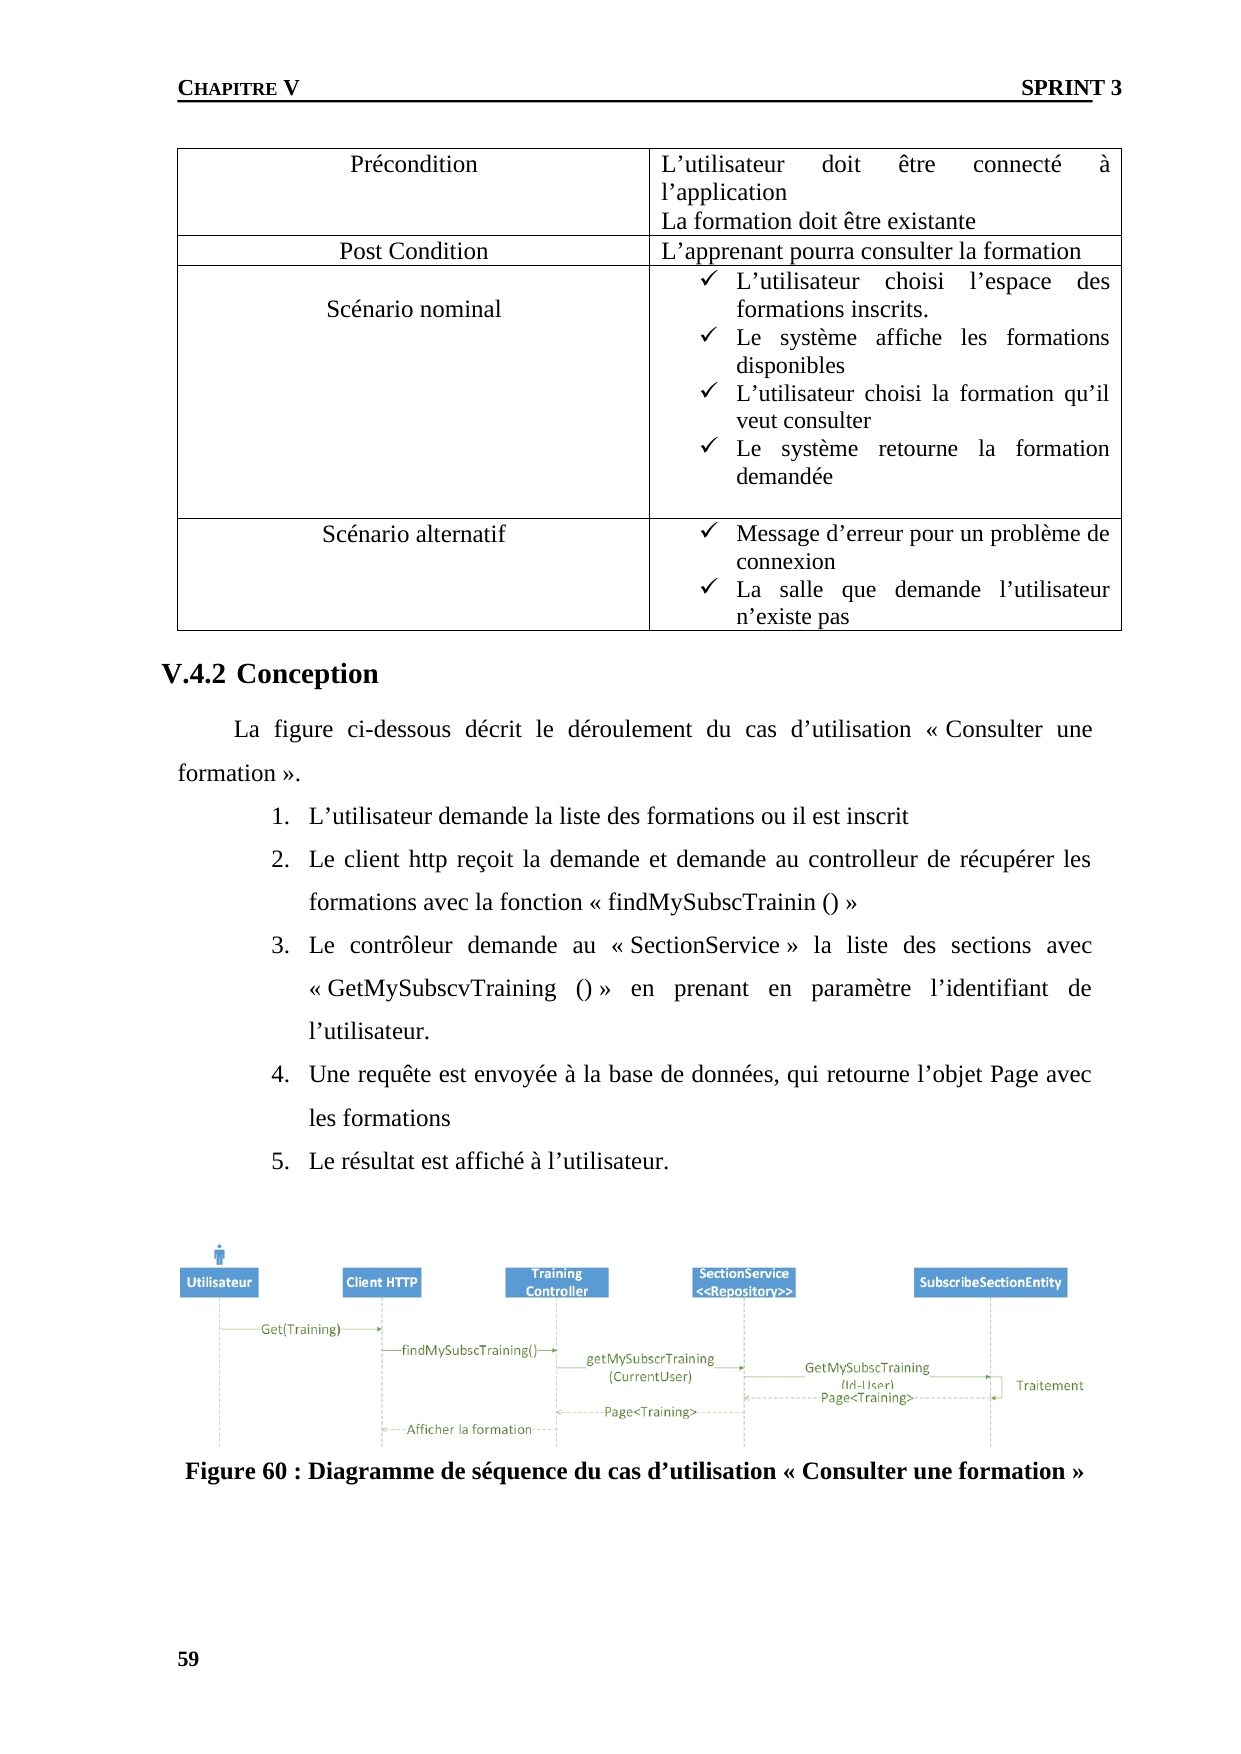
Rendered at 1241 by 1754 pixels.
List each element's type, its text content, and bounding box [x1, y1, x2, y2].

picture [177, 1243, 1093, 1447]
table_cell Scénario nominal [178, 266, 649, 518]
table_cell Message d’erreur pour un problème de connexion La salle que demande l’utilisateur n’existe pas [650, 519, 1121, 630]
table_cell Scénario alternatif [178, 519, 649, 630]
list L’utilisateur demande la liste des formations ou il est inscrit [271, 801, 1092, 829]
text Conception [161, 656, 1092, 689]
table_cell L’utilisateur doit être connecté à l’application La formation doit être existante [650, 149, 1121, 235]
table_cell L’apprenant pourra consulter la formation [650, 236, 1121, 265]
list Le résultat est affiché à l’utilisateur. [271, 1146, 1092, 1174]
table_cell Post Condition [178, 236, 649, 265]
list Le contrôleur demande au « SectionService » la liste des sections avec « GetMySubscvTraining () » en prenant en paramètre l’identifiant de l’utilisateur. [271, 930, 1092, 1045]
text La figure ci-dessous décrit le déroulement du cas d’utilisation « Consulter une formation ». [177, 714, 1092, 786]
table_cell Précondition [178, 149, 649, 235]
list Le client http reçoit la demande et demande au controlleur de récupérer les formations avec la fonction « findMySubscTrainin () » [271, 844, 1092, 916]
list Une requête est envoyée à la base de données, qui retourne l’objet Page avec les formations [271, 1059, 1092, 1131]
table_cell L’utilisateur choisi l’espace des formations inscrits. Le système affiche les formations disponibles L’utilisateur choisi la formation qu’il veut consulter Le système retourne la formation demandée [650, 266, 1121, 518]
